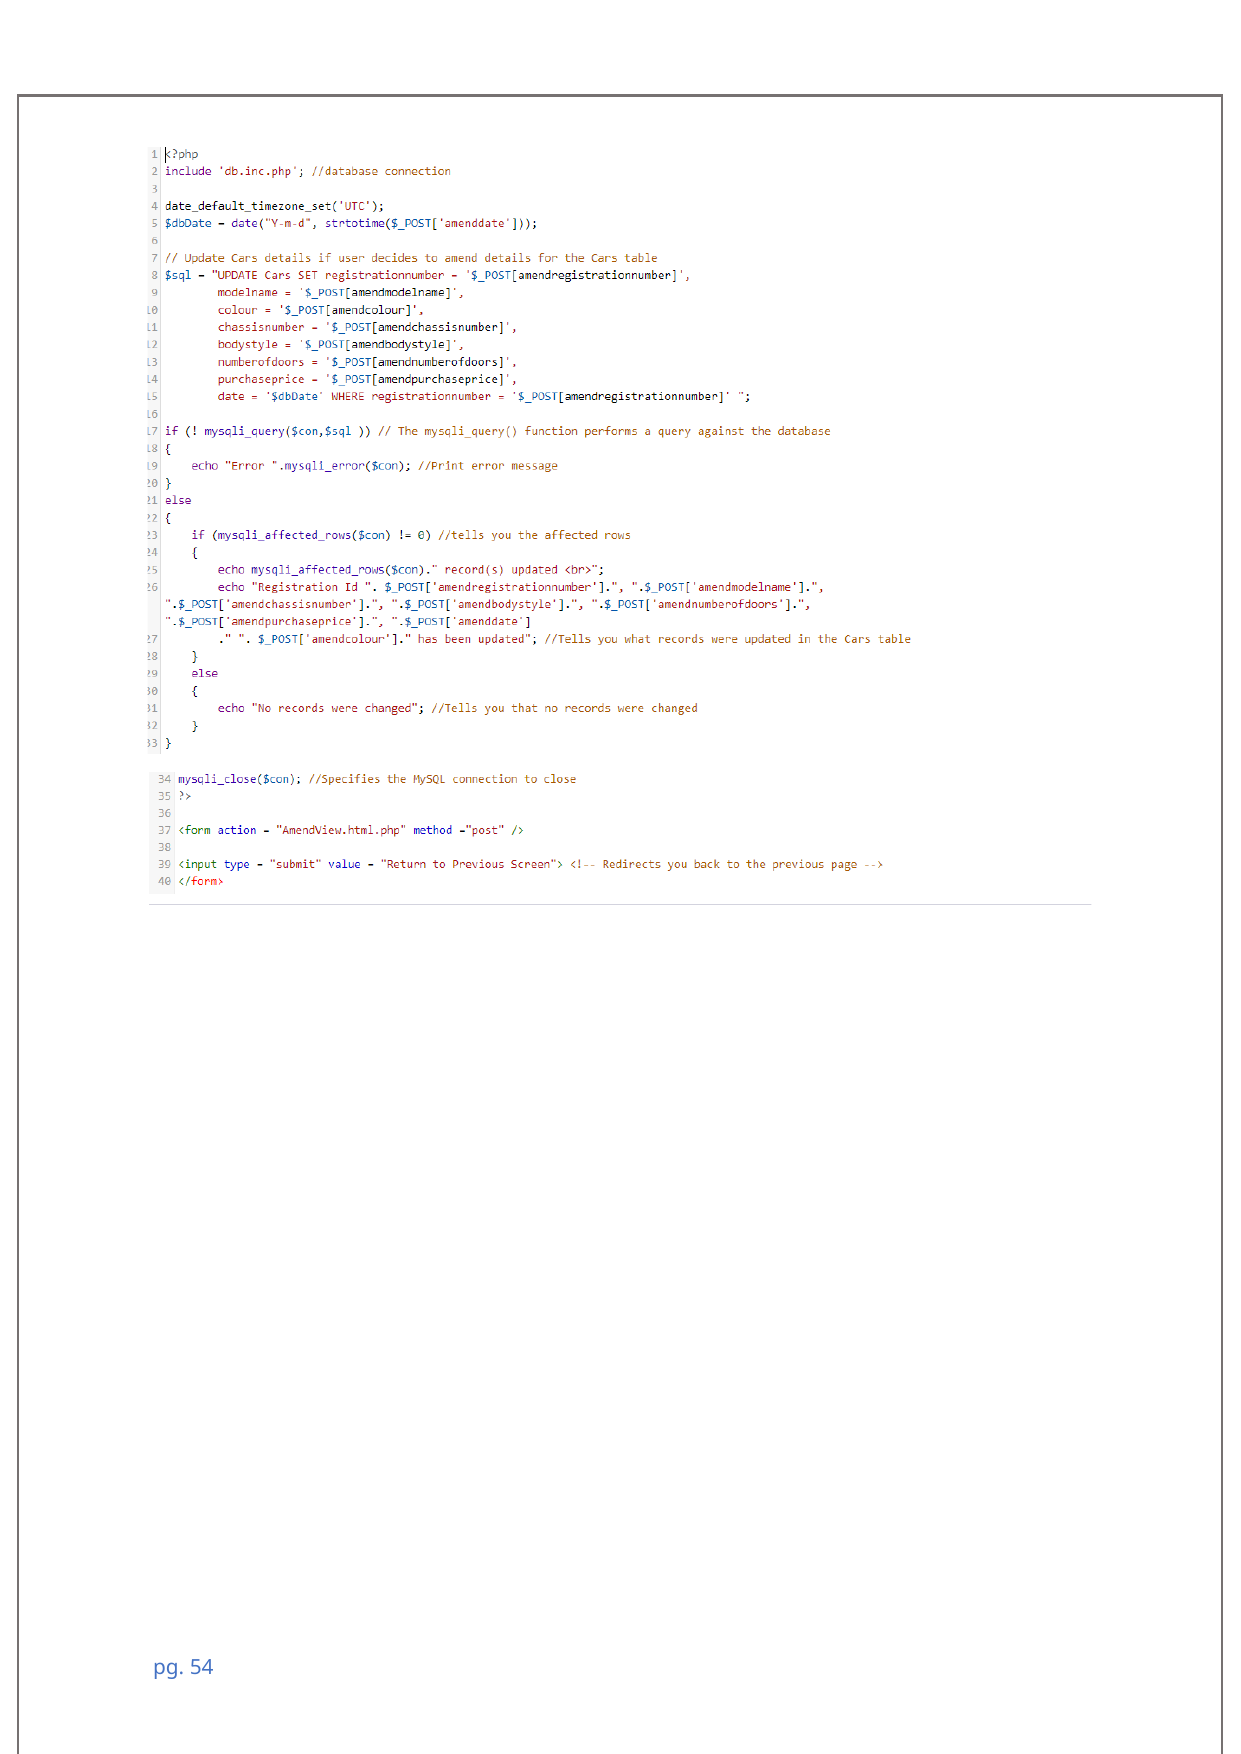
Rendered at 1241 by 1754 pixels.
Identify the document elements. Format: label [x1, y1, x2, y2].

picture [147, 147, 1093, 754]
picture [147, 772, 1092, 906]
